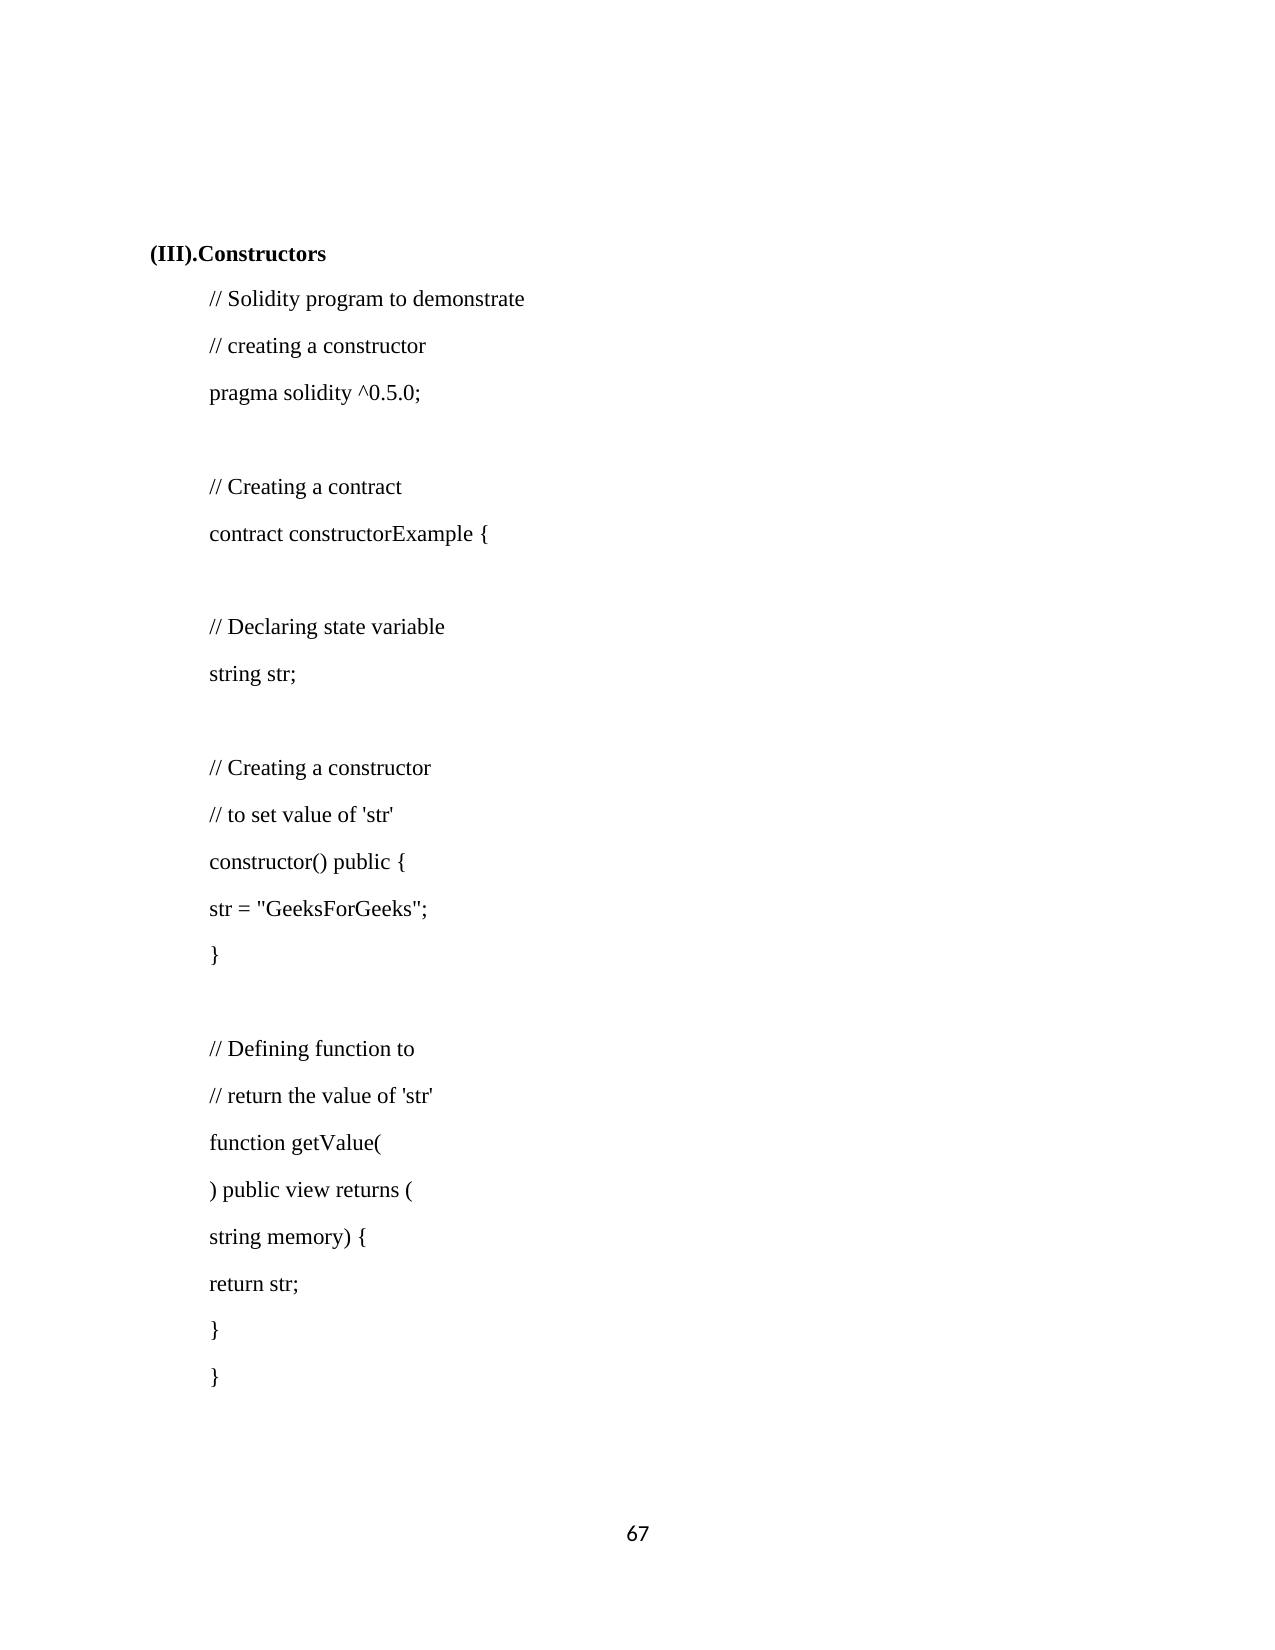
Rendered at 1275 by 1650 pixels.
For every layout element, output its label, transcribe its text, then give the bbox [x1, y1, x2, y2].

text // creating a constructor [209, 332, 1125, 358]
text contract constructorExample {​​ [209, 520, 1125, 546]
text // Solidity program to demonstrate [209, 285, 1125, 312]
text (III).Constructors [150, 240, 1125, 267]
text }​​ [209, 1317, 1125, 1343]
text ) public view returns ( [209, 1176, 1125, 1202]
text }​​ [209, 942, 1125, 968]
text return str; [209, 1270, 1125, 1296]
text // Defining function to [209, 1035, 1125, 1062]
text // return the value of 'str' [209, 1082, 1125, 1108]
text constructor() public {​​ [209, 848, 1125, 874]
text str = "GeeksForGeeks"; [209, 895, 1125, 921]
text string str; [209, 660, 1125, 687]
text // to set value of 'str' [209, 801, 1125, 827]
text }​​ [209, 1363, 1125, 1390]
text // Creating a constructor [209, 754, 1125, 780]
text function getValue( [209, 1129, 1125, 1155]
text // Declaring state variable [209, 613, 1125, 640]
text // Creating a contract [209, 473, 1125, 499]
text pragma solidity ^0.5.0; [209, 379, 1125, 405]
text string memory) {​​ [209, 1223, 1125, 1249]
